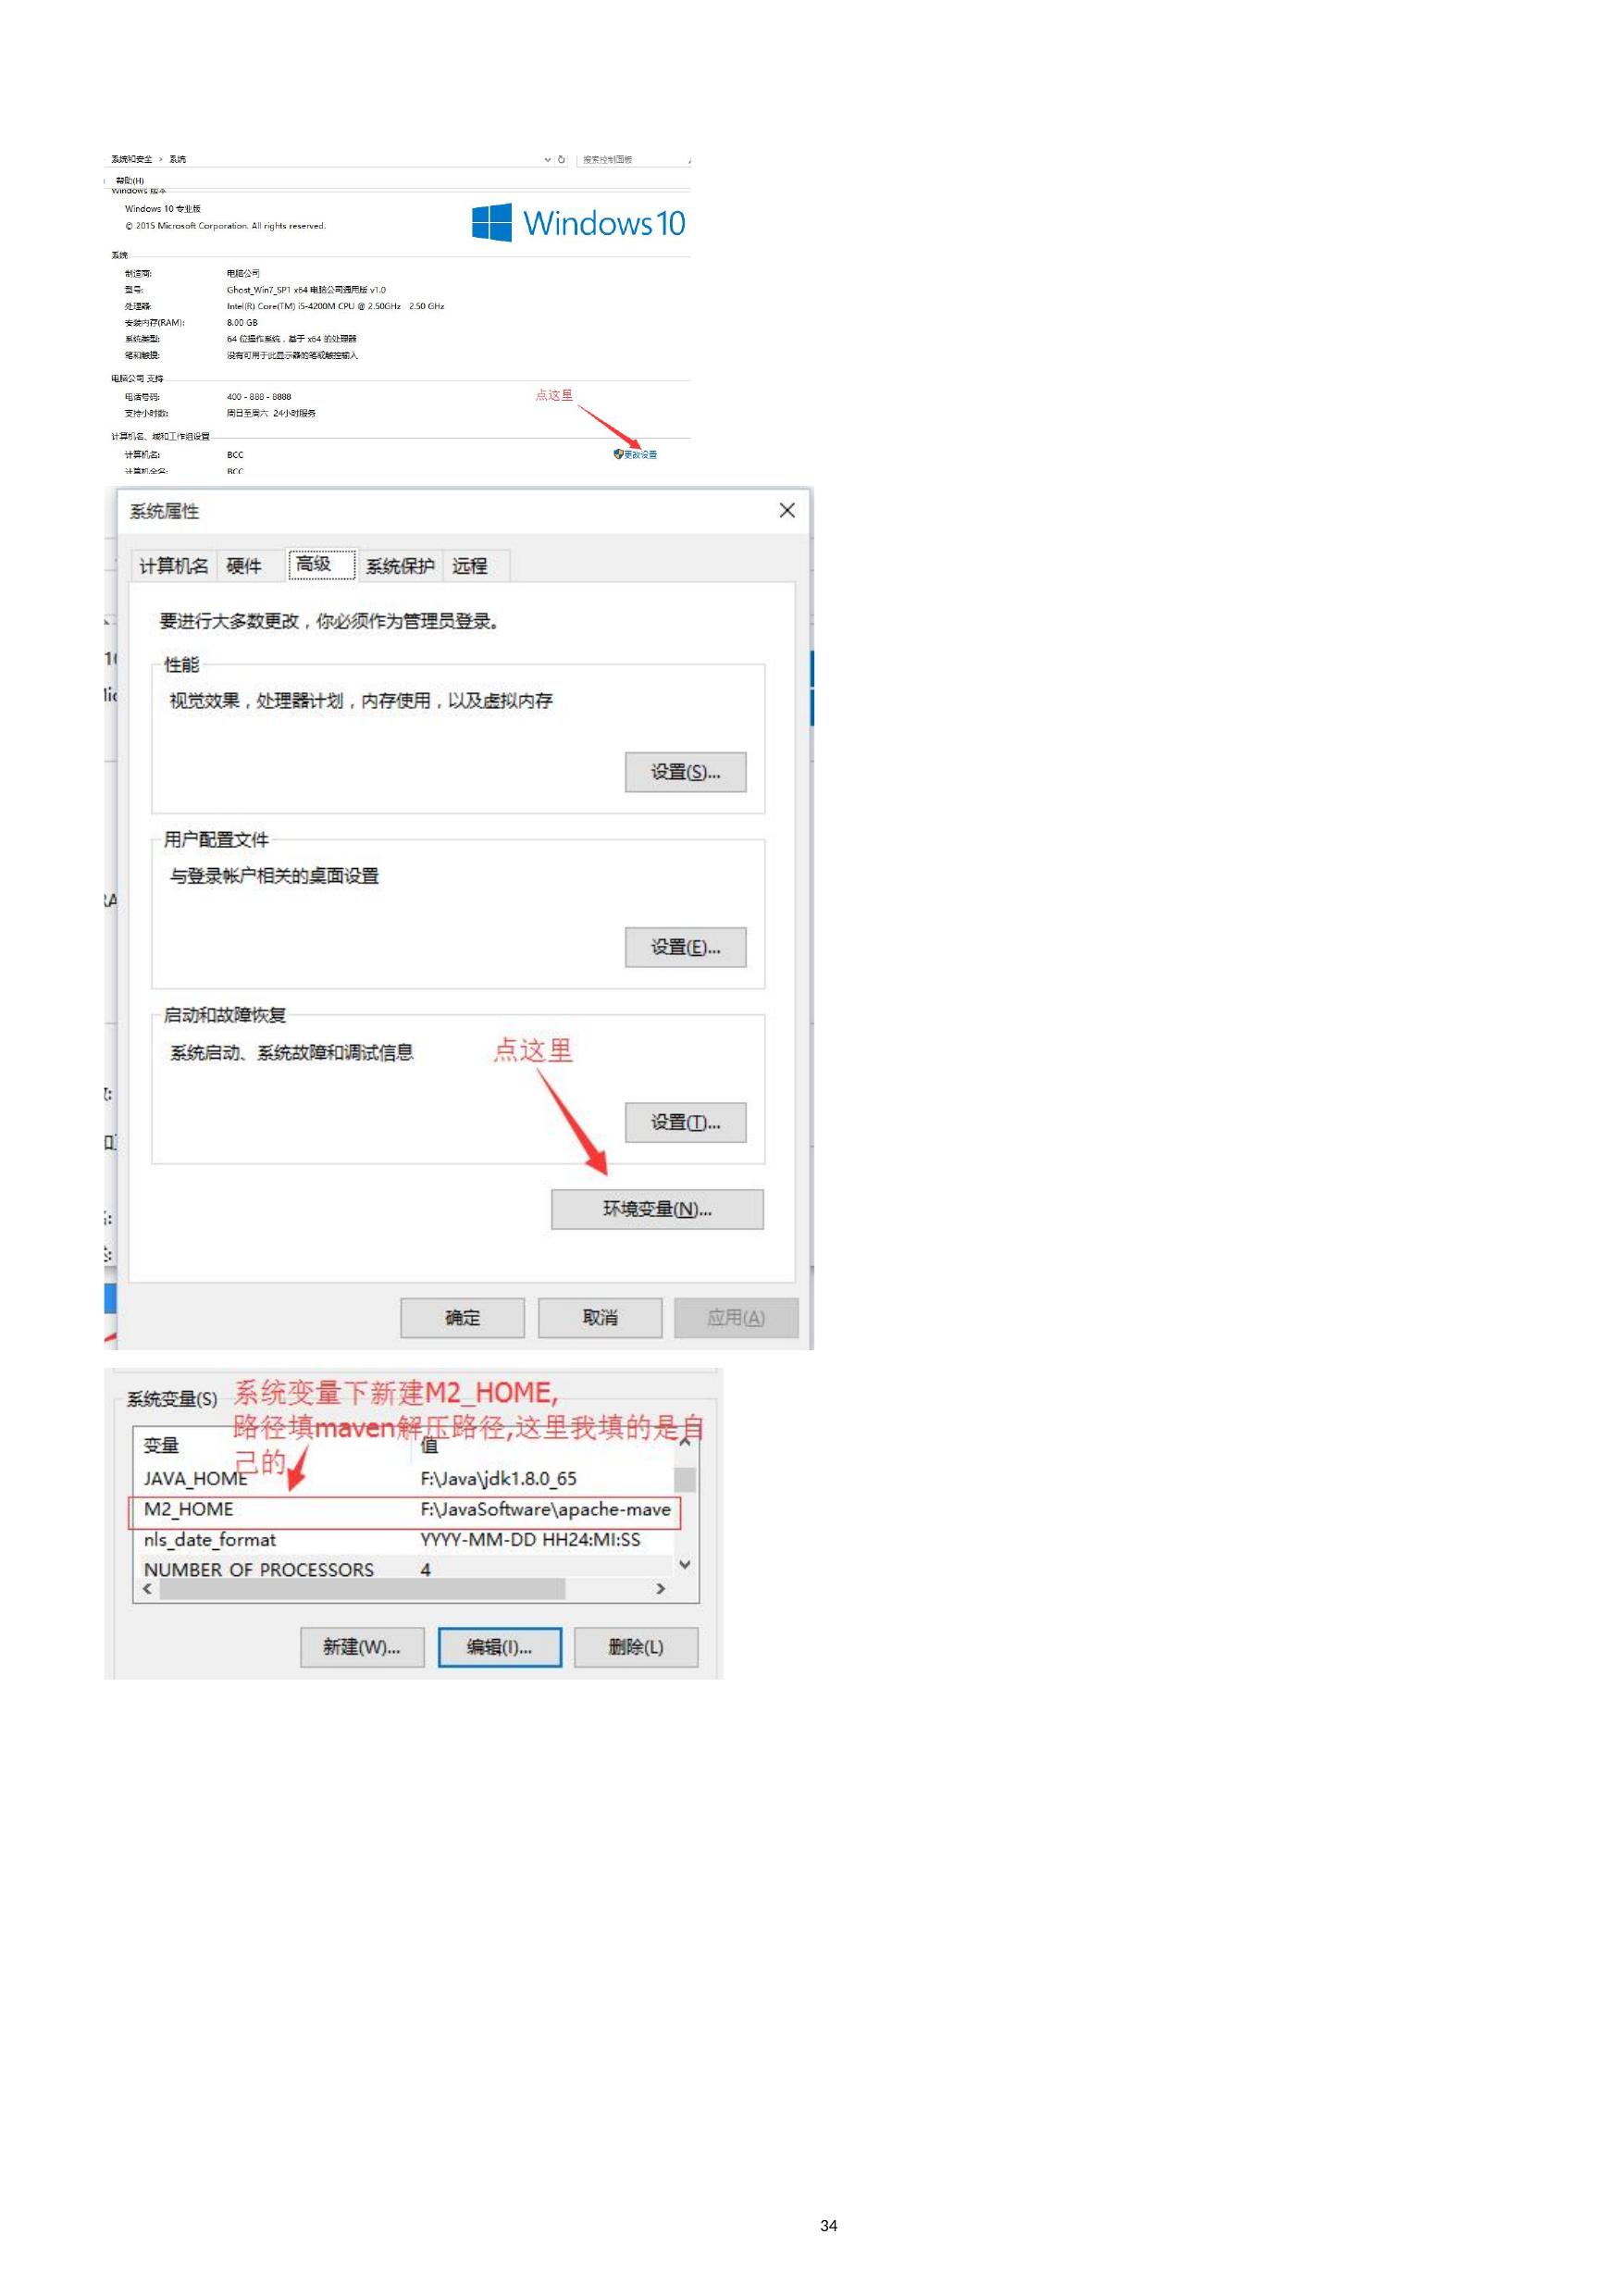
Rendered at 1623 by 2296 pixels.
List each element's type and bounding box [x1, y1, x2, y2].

picture [104, 155, 691, 474]
picture [104, 1368, 724, 1680]
picture [104, 486, 814, 1350]
